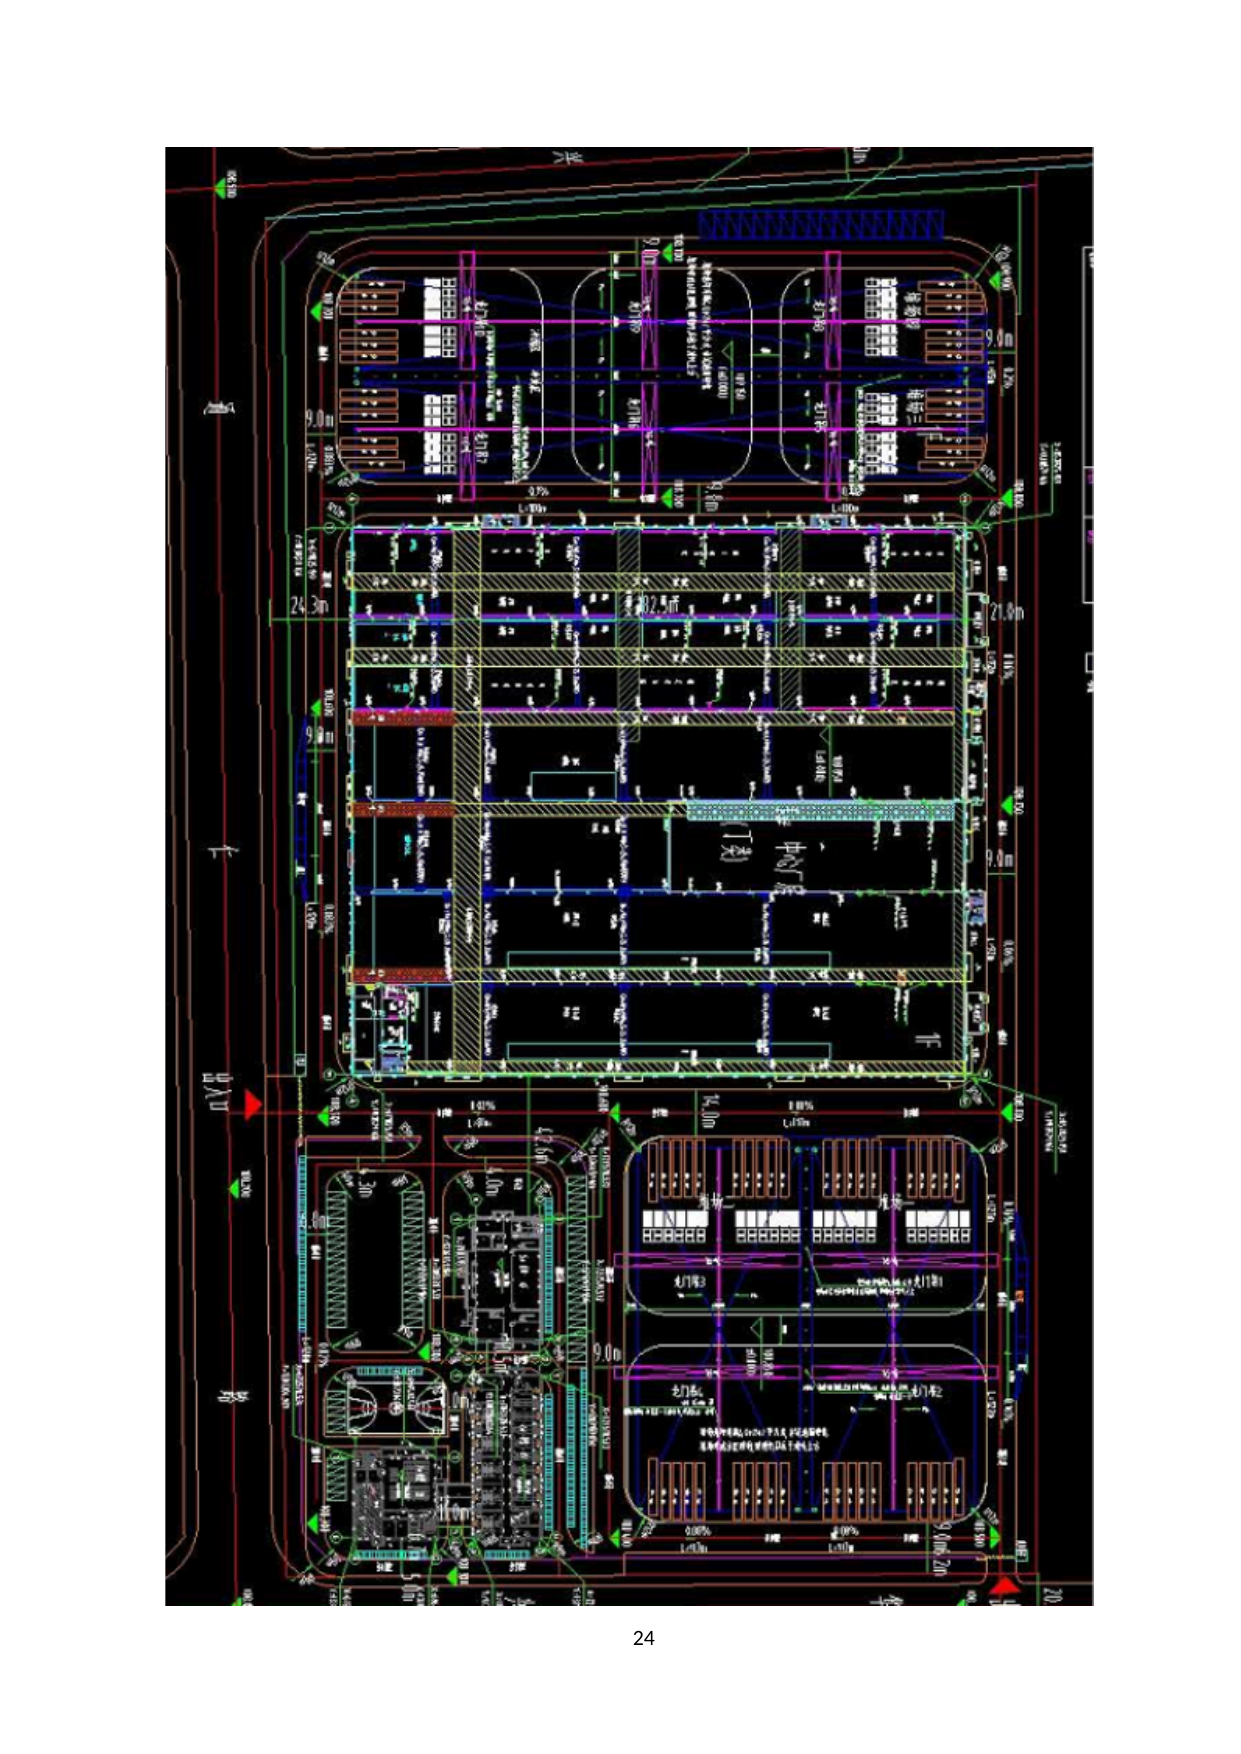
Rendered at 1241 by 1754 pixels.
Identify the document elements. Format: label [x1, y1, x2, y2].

picture [165, 147, 1094, 1606]
